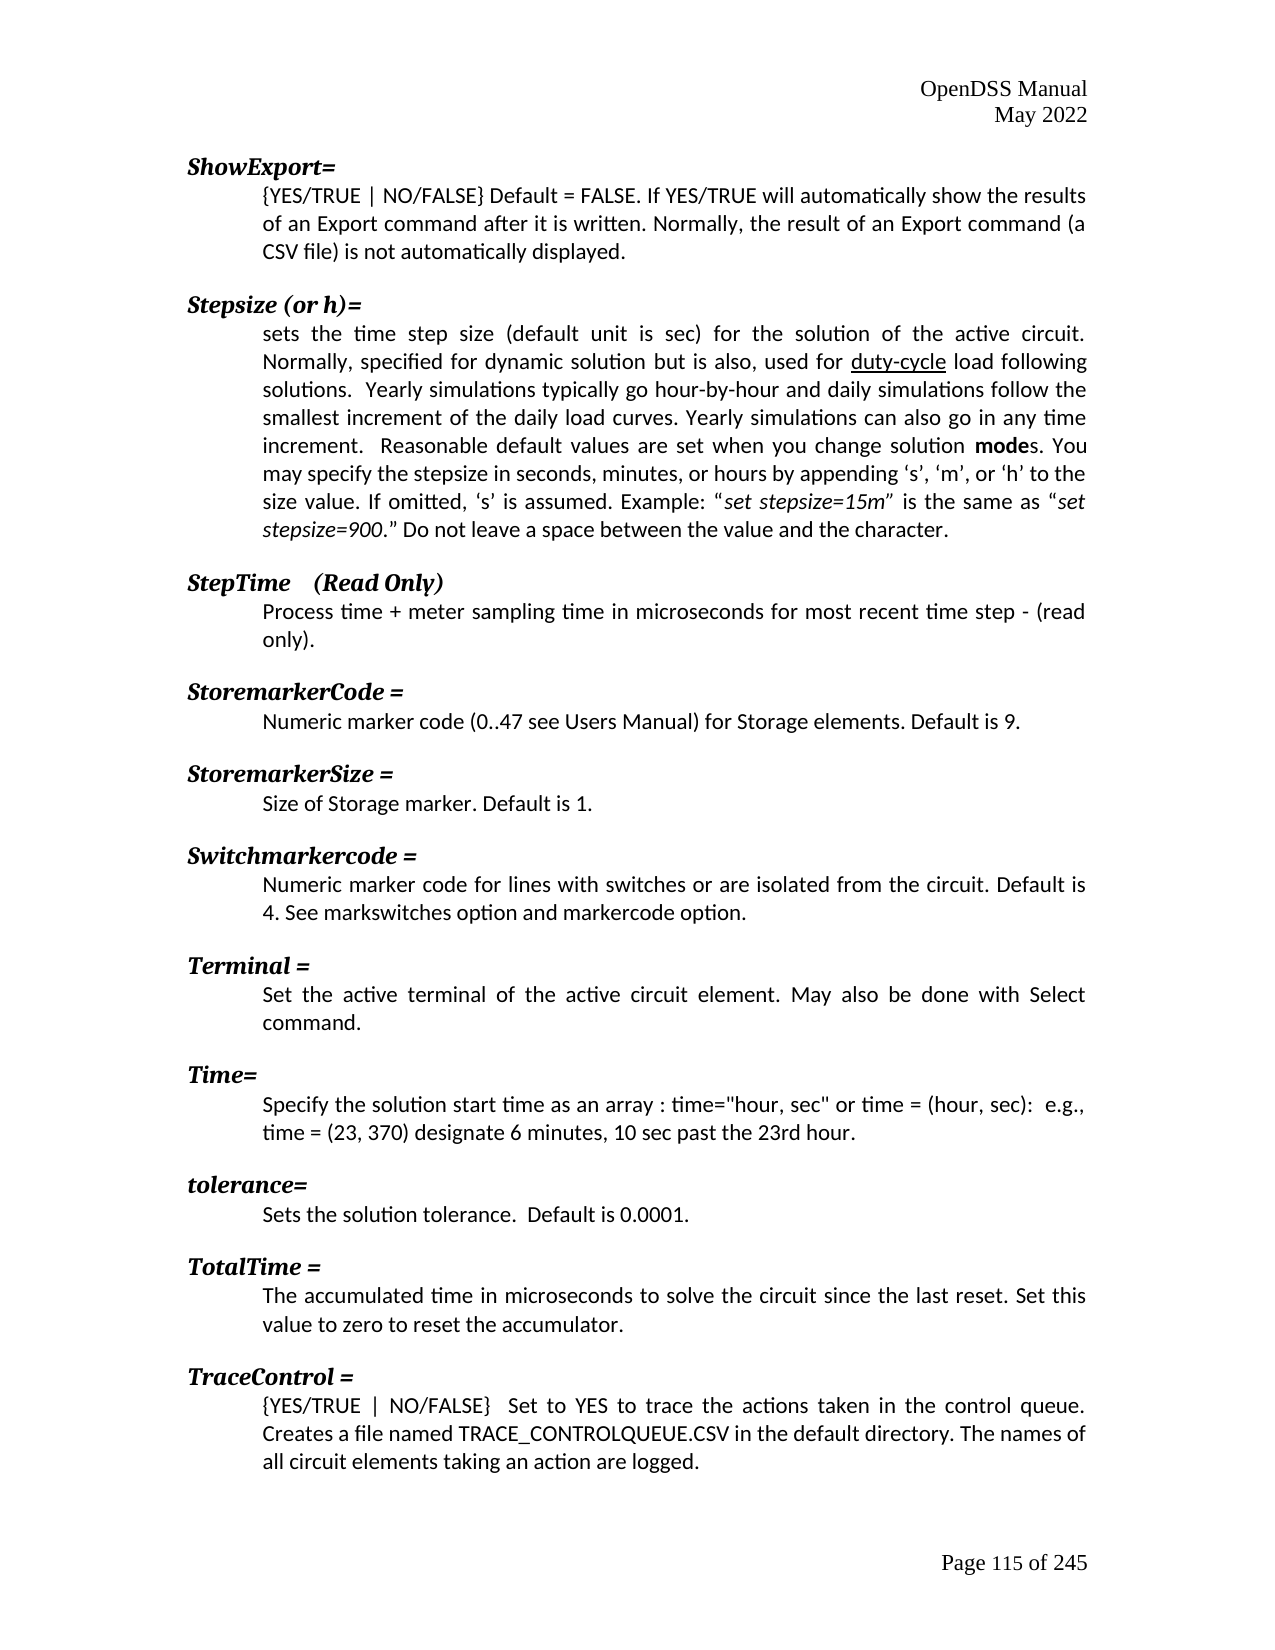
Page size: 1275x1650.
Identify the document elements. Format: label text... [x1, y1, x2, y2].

subtitle Terminal = [187, 952, 1087, 980]
subtitle tolerance= [187, 1171, 1087, 1200]
text Process time + meter sampling time in microseconds for most recent time step - (read only). [262, 597, 1087, 653]
subtitle Switchmarkercode = [187, 842, 1087, 871]
text Numeric marker code (0..47 see Users Manual) for Storage elements. Default is 9. [262, 707, 1087, 735]
text Sets the solution tolerance. Default is 0.0001. [262, 1200, 1087, 1228]
subtitle StepTime (Read Only) [187, 568, 1087, 597]
text Size of Storage marker. Default is 1. [262, 789, 1087, 817]
subtitle Time= [187, 1061, 1087, 1090]
text sets the time step size (default unit is sec) for the solution of the active circuit. Normally, specified for dynamic solution but is also, used for duty-cycle load following solutions. Yearly simulations typically go hour-by-hour and daily simulations follow the smallest increment of the daily load curves. Yearly simulations can also go in any time increment. Reasonable default values are set when you change solution modes. You may specify the stepsize in seconds, minutes, or hours by appending ‘s’, ‘m’, or ‘h’ to the size value. If omitted, ‘s’ is assumed. Example: “set stepsize=15m” is the same as “set stepsize=900.” Do not leave a space between the value and the character. [262, 319, 1087, 543]
text The accumulated time in microseconds to solve the circuit since the last reset. Set this value to zero to reset the accumulator. [262, 1282, 1087, 1338]
subtitle TotalTime = [187, 1253, 1087, 1282]
text Specify the solution start time as an array : time="hour, sec" or time = (hour, sec): e.g., time = (23, 370) designate 6 minutes, 10 sec past the 23rd hour. [262, 1090, 1087, 1146]
subtitle TraceControl = [187, 1363, 1087, 1391]
text {YES/TRUE | NO/FALSE} Default = FALSE. If YES/TRUE will automatically show the results of an Export command after it is written. Normally, the result of an Export command (a CSV file) is not automatically displayed. [262, 181, 1087, 266]
subtitle Stepsize (or h)= [187, 291, 1087, 319]
text Numeric marker code for lines with switches or are isolated from the circuit. Default is 4. See markswitches option and markercode option. [262, 871, 1087, 927]
text Set the active terminal of the active circuit element. May also be done with Select command. [262, 980, 1087, 1036]
subtitle ShowExport= [187, 153, 1087, 181]
subtitle StoremarkerCode = [187, 678, 1087, 707]
text {YES/TRUE | NO/FALSE} Set to YES to trace the actions taken in the control queue. Creates a file named TRACE_CONTROLQUEUE.CSV in the default directory. The names of all circuit elements taking an action are logged. [262, 1391, 1087, 1476]
subtitle StoremarkerSize = [187, 760, 1087, 789]
